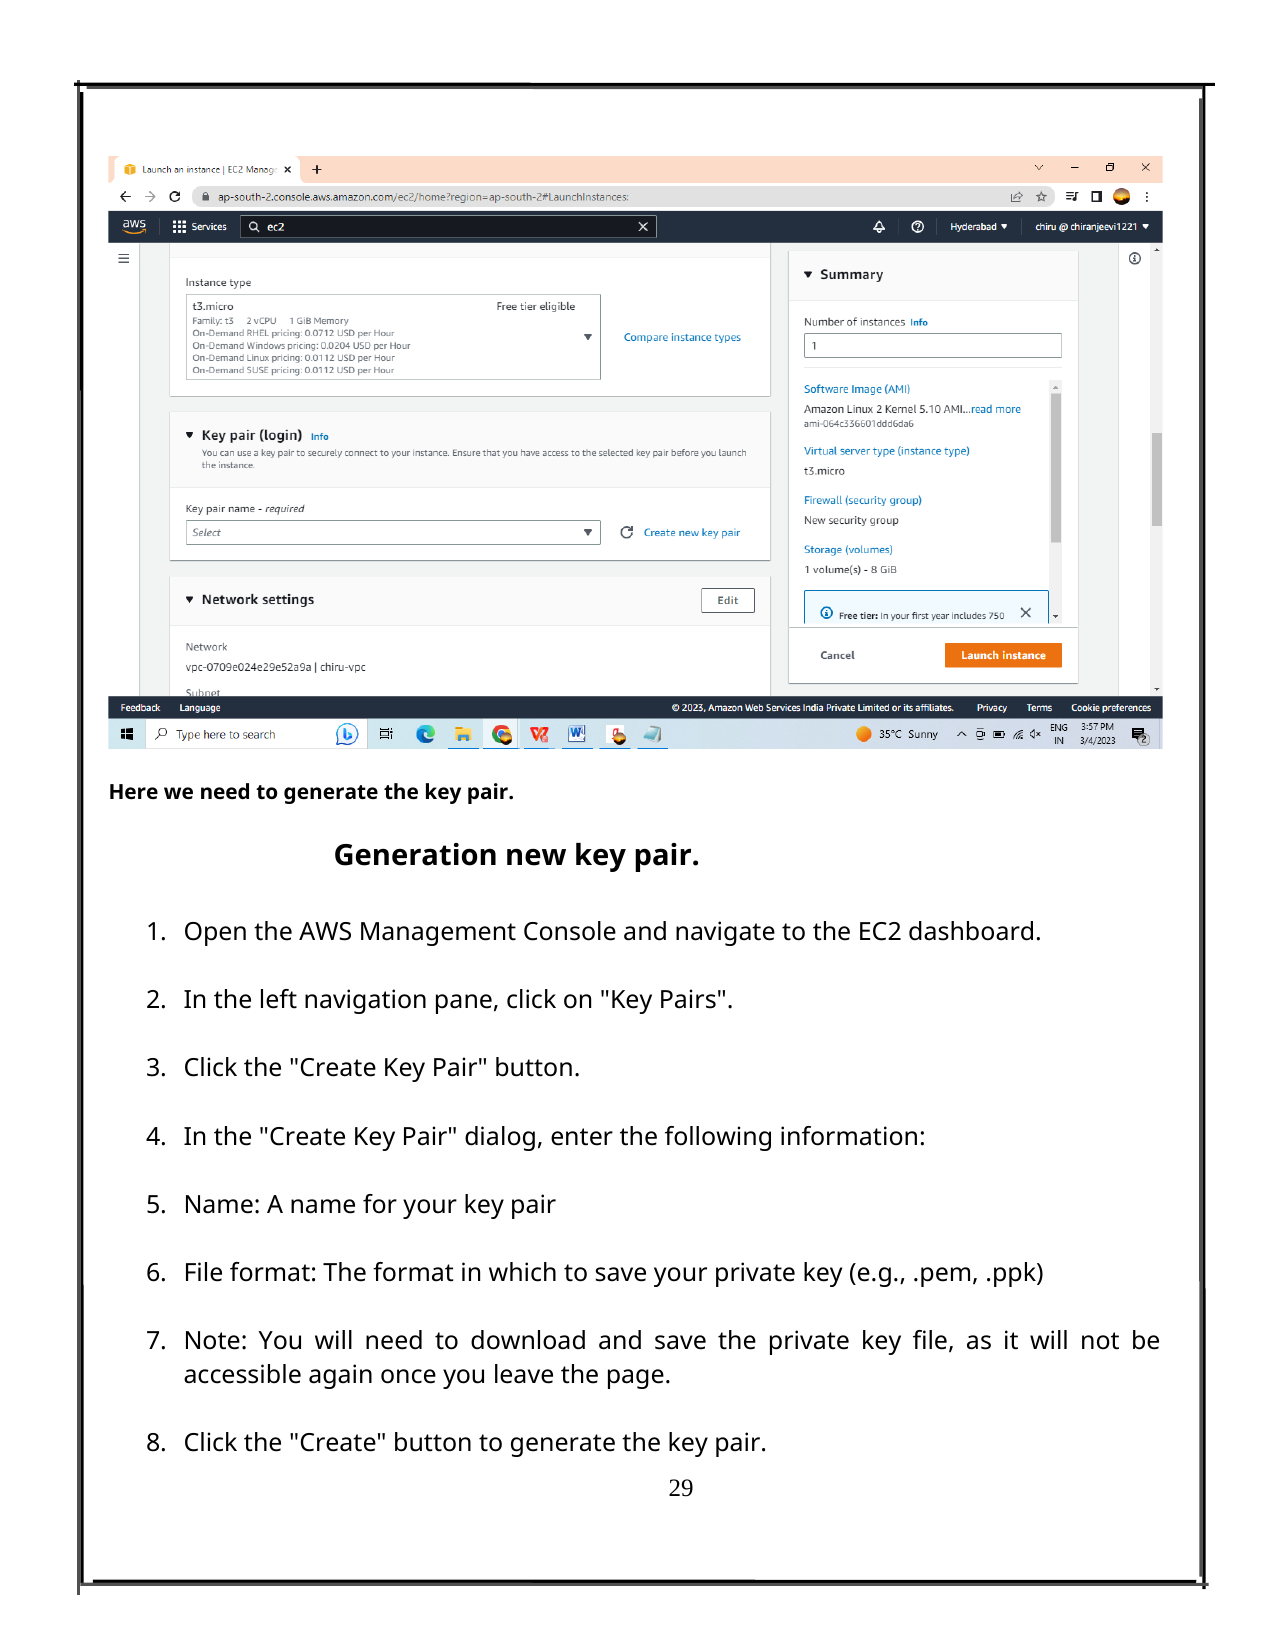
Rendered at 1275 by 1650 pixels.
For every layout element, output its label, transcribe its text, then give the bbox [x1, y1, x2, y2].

list File format: The format in which to save your private key (e.g., .pem, .ppk) [146, 1254, 1162, 1288]
list Click the "Create" button to generate the key pair. [146, 1425, 1162, 1459]
picture [108, 156, 1163, 749]
list Name: A name for your key pair [146, 1186, 1162, 1220]
list Open the AWS Management Console and navigate to the EC2 dashboard. [146, 914, 1162, 948]
list Click the "Create Key Pair" button. [146, 1050, 1162, 1084]
list In the left navigation pane, click on "Key Pairs". [146, 982, 1162, 1016]
text Here we need to generate the key pair. [108, 777, 1162, 806]
text Generation new key pair. [258, 834, 1162, 874]
list In the "Create Key Pair" dialog, enter the following information: [146, 1118, 1162, 1152]
list Note: You will need to download and save the private key file, as it will not be accessible again once you leave the page. [146, 1322, 1162, 1391]
